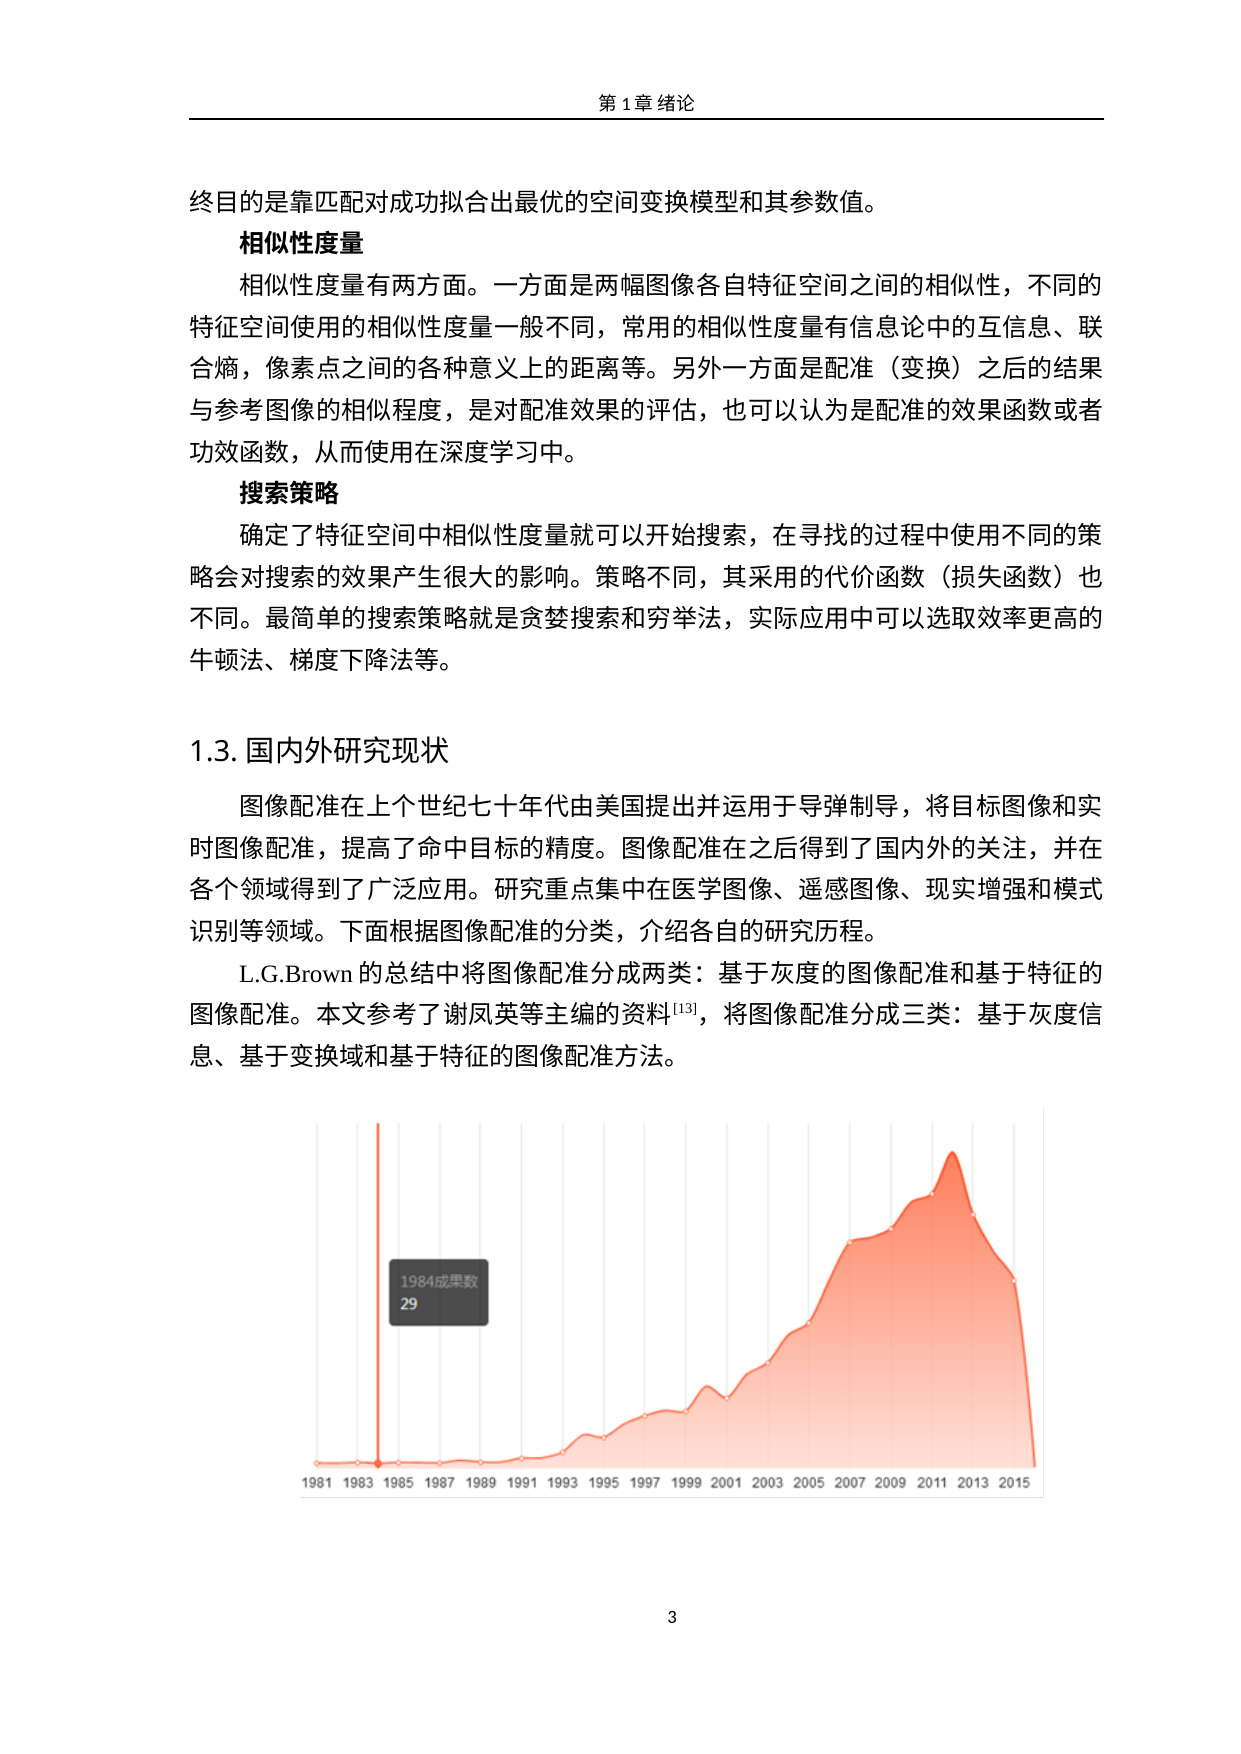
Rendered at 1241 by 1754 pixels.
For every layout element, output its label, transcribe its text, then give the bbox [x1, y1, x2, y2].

text 相似性度量 [239, 219, 1104, 261]
picture [300, 1107, 1044, 1500]
text 搜索的目的是匹配，具体来讲是根据特征的描述向量在另外一幅图中搜索得到合适的匹配对。为了进行高效率的搜索，可以对搜索空间进行划分。搜索空间的最终目的是靠匹配对成功拟合出最优的空间变换模型和其参数值。 [189, 178, 1104, 219]
text 确定了特征空间中相似性度量就可以开始搜索，在寻找的过程中使用不同的策略会对搜索的效果产生很大的影响。策略不同，其采用的代价函数（损失函数）也不同。最简单的搜索策略就是贪婪搜索和穷举法，实际应用中可以选取效率更高的牛顿法、梯度下降法等。 [189, 511, 1104, 678]
subtitle 1.3. 国内外研究现状 [189, 728, 1104, 769]
text 搜索策略 [189, 469, 1104, 511]
text L.G.Brown的总结中将图像配准分成两类：基于灰度的图像配准和基于特征的图像配准。本文参考了谢凤英等主编的资料[13]，将图像配准分成三类：基于灰度信息、基于变换域和基于特征的图像配准方法。 [189, 949, 1104, 1074]
text 图像配准在上个世纪七十年代由美国提出并运用于导弹制导，将目标图像和实时图像配准，提高了命中目标的精度。图像配准在之后得到了国内外的关注，并在各个领域得到了广泛应用。研究重点集中在医学图像、遥感图像、现实增强和模式识别等领域。下面根据图像配准的分类，介绍各自的研究历程。 [189, 782, 1104, 949]
text 相似性度量有两方面。一方面是两幅图像各自特征空间之间的相似性，不同的特征空间使用的相似性度量一般不同，常用的相似性度量有信息论中的互信息、联合熵，像素点之间的各种意义上的距离等。另外一方面是配准（变换）之后的结果与参考图像的相似程度，是对配准效果的评估，也可以认为是配准的效果函数或者功效函数，从而使用在深度学习中。 [189, 261, 1104, 469]
